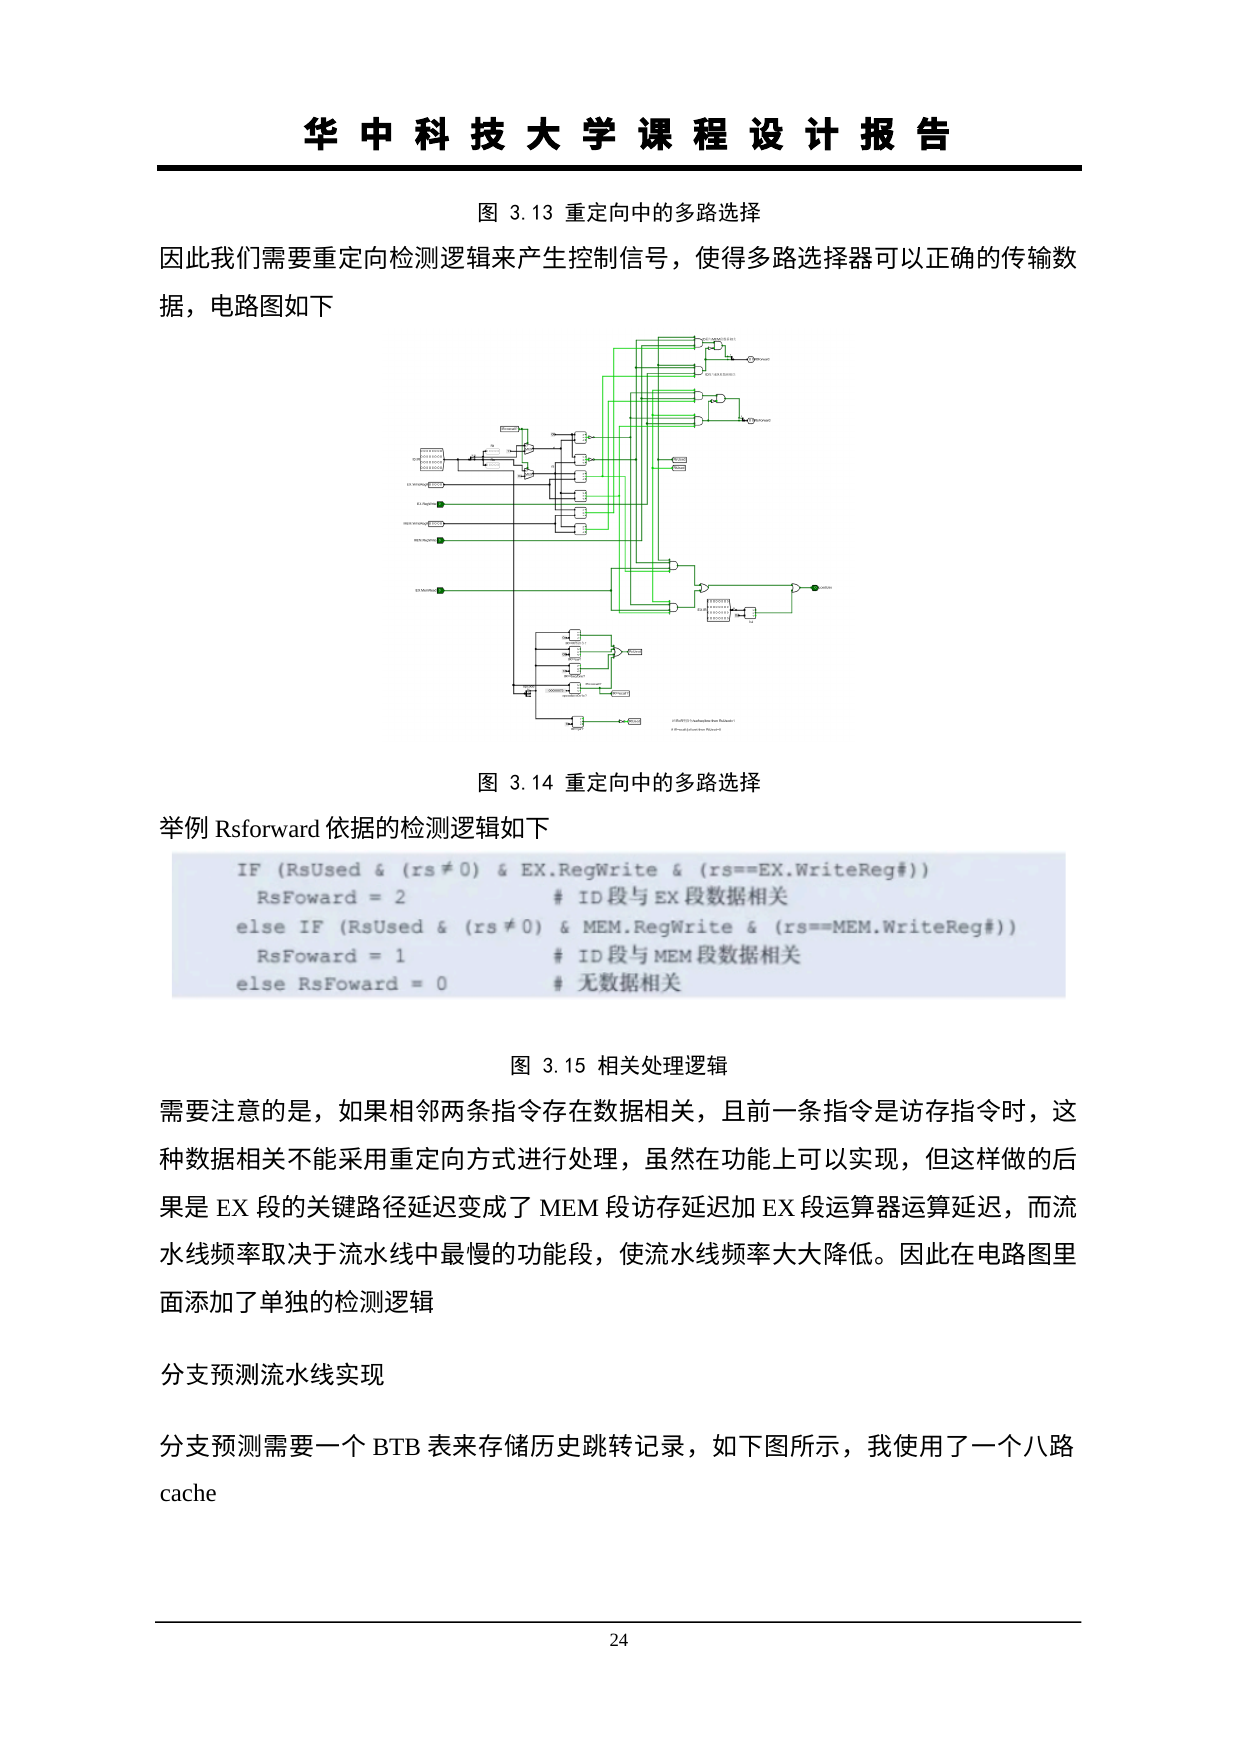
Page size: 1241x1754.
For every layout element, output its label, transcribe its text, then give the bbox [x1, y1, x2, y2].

text 分支预测需要一个BTB表来存储历史跳转记录，如下图所示，我使用了一个八路cache [159, 1420, 1075, 1516]
text 因此我们需要重定向检测逻辑来产生控制信号，使得多路选择器可以正确的传输数据，电路图如下 [159, 233, 1078, 328]
text 举例Rsforward依据的检测逻辑如下 [159, 803, 1078, 851]
subtitle 分支预测流水线实现 [159, 1349, 1078, 1397]
picture [382, 328, 856, 742]
text 图 3.15 相关处理逻辑 [159, 1051, 1078, 1076]
picture [171, 850, 1066, 1000]
text 图 3.13 重定向中的多路选择 [159, 198, 1078, 223]
text 图 3.14 重定向中的多路选择 [159, 768, 1078, 793]
text 需要注意的是，如果相邻两条指令存在数据相关，且前一条指令是访存指令时，这种数据相关不能采用重定向方式进行处理，虽然在功能上可以实现，但这样做的后果是 EX 段的关键路径延迟变成了 MEM 段访存延迟加EX段运算器运算延迟，而流水线频率取决于流水线中最慢的功能段，使流水线频率大大降低。因此在电路图里面添加了单独的检测逻辑 [159, 1086, 1078, 1325]
